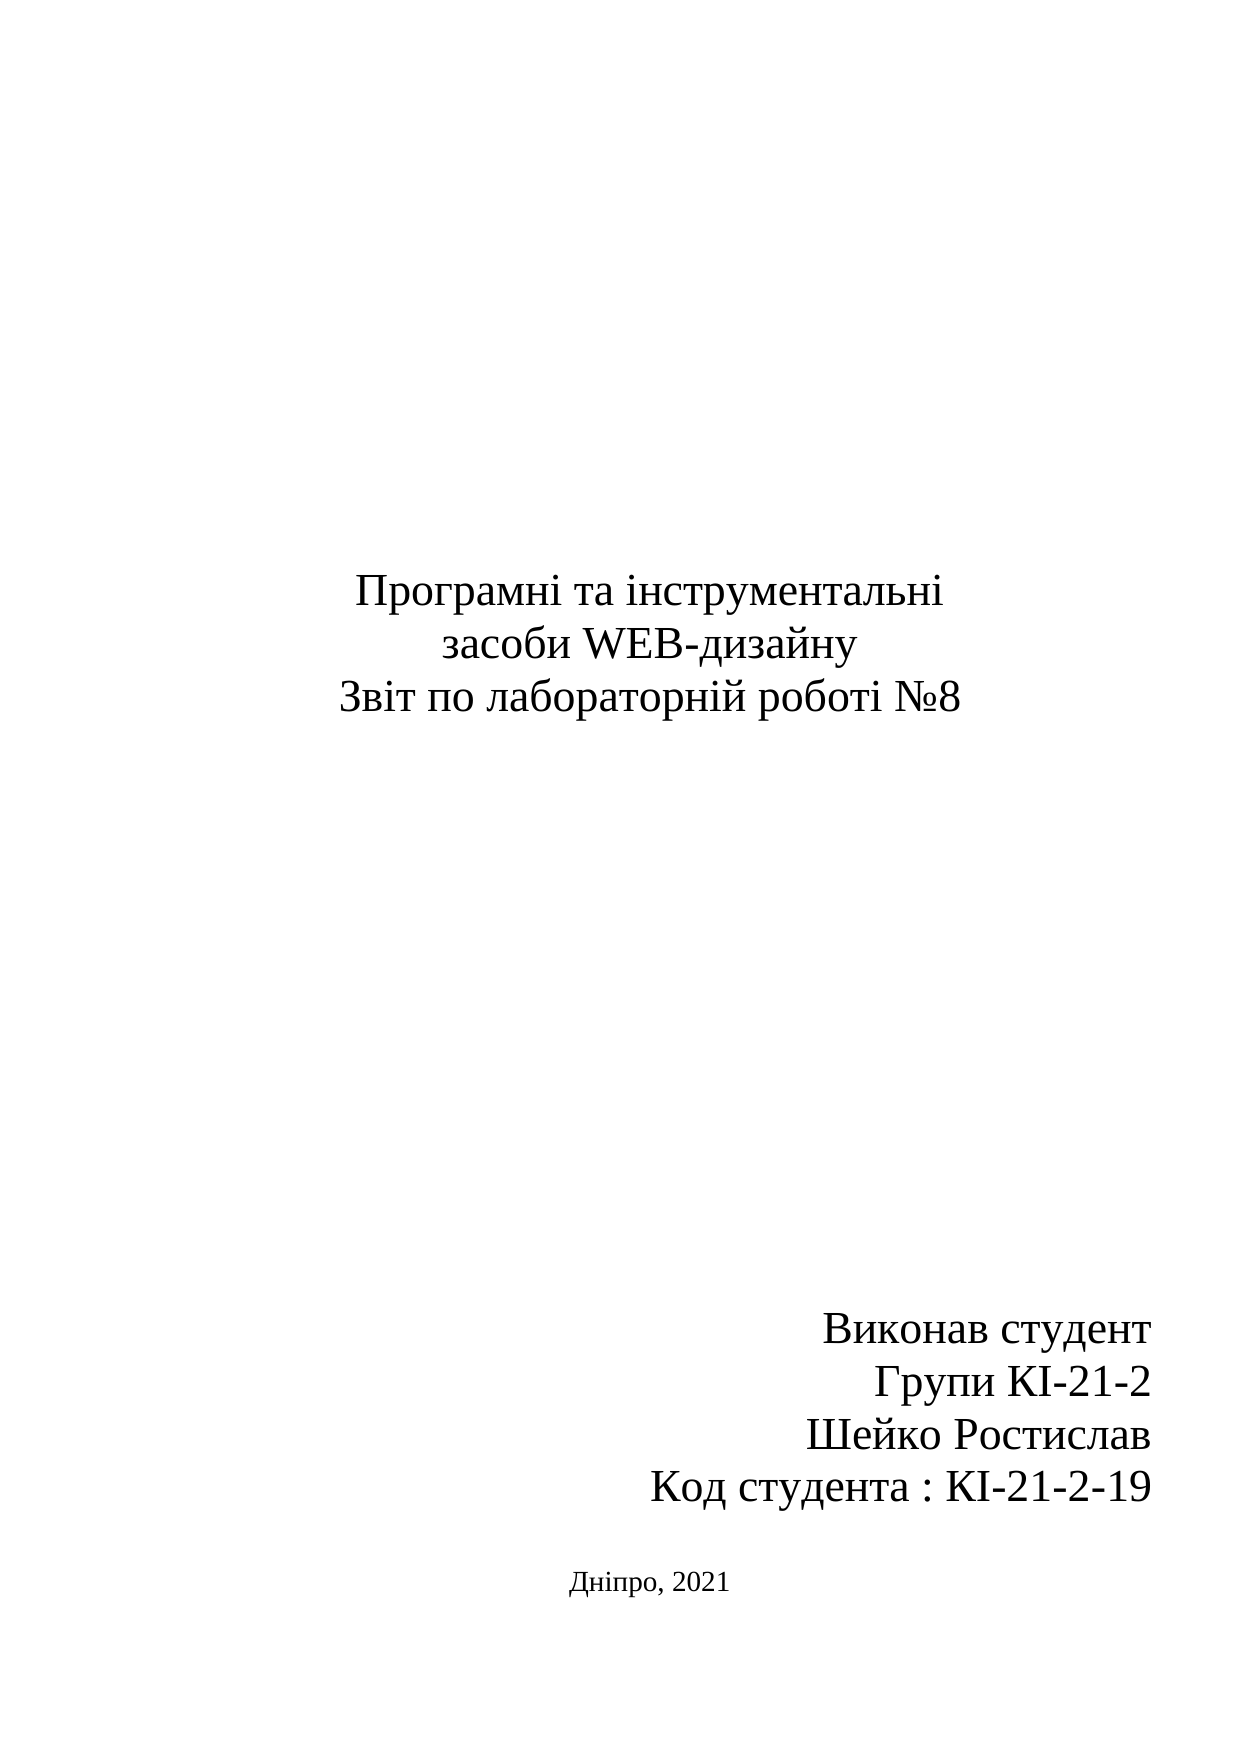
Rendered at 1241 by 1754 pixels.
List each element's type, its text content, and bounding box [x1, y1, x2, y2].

text Програмні та інструментальні [148, 563, 1152, 616]
text Код студента : КІ-21-2-19 [148, 1459, 1152, 1512]
text Групи КІ-21-2 [148, 1353, 1152, 1406]
text Виконав студент [148, 1301, 1152, 1353]
text засоби WEB-дизайну [148, 616, 1152, 668]
text Шейко Ростислав [148, 1406, 1152, 1459]
text Звіт по лабораторній роботі №8 [148, 668, 1152, 721]
text Дніпро, 2021 [148, 1564, 1152, 1598]
